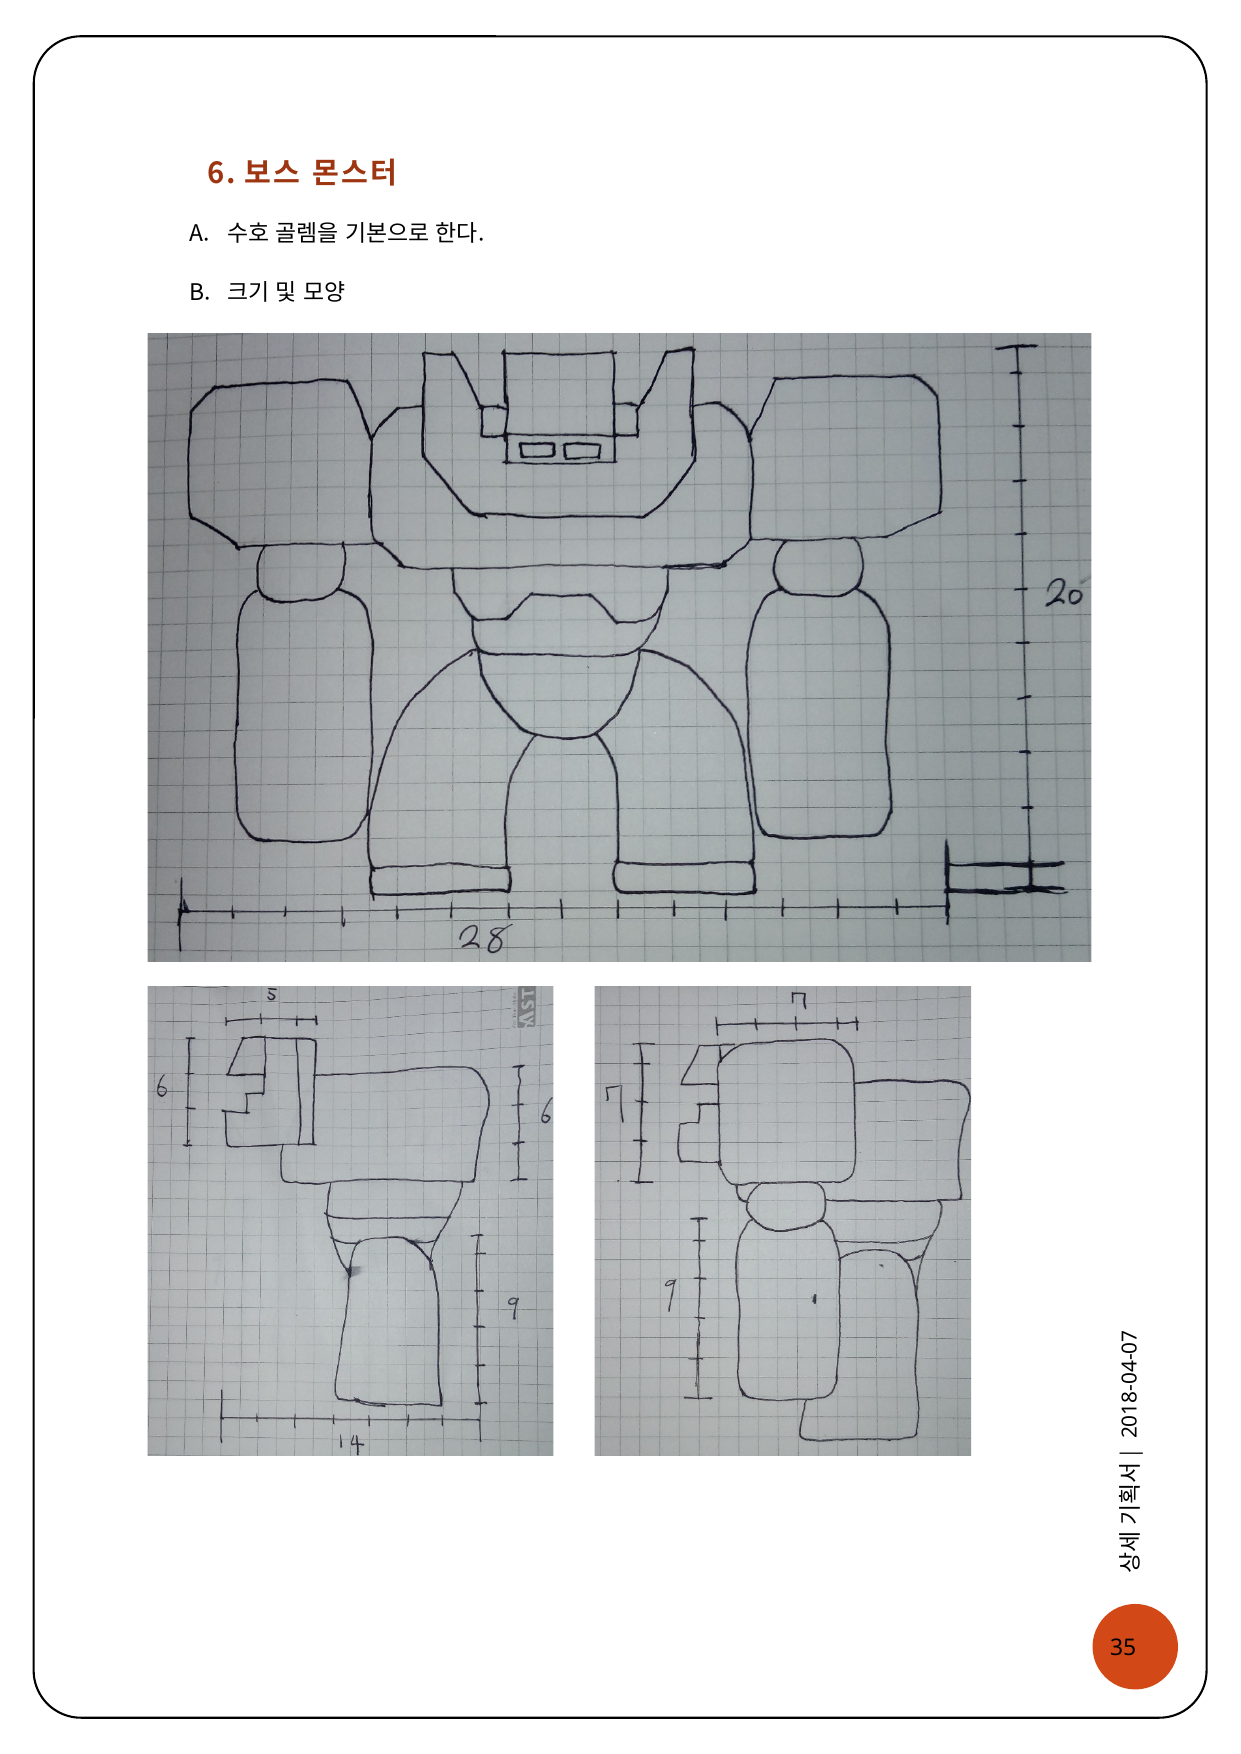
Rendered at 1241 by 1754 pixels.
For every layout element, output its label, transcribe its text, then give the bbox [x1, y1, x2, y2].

list 수호 골렘을 기본으로 한다. [189, 215, 1092, 248]
list 크기 및 모양 [189, 274, 1092, 307]
picture [594, 986, 972, 1456]
picture [147, 333, 1092, 962]
list 보스 몬스터 [207, 150, 1092, 192]
picture [147, 986, 554, 1456]
